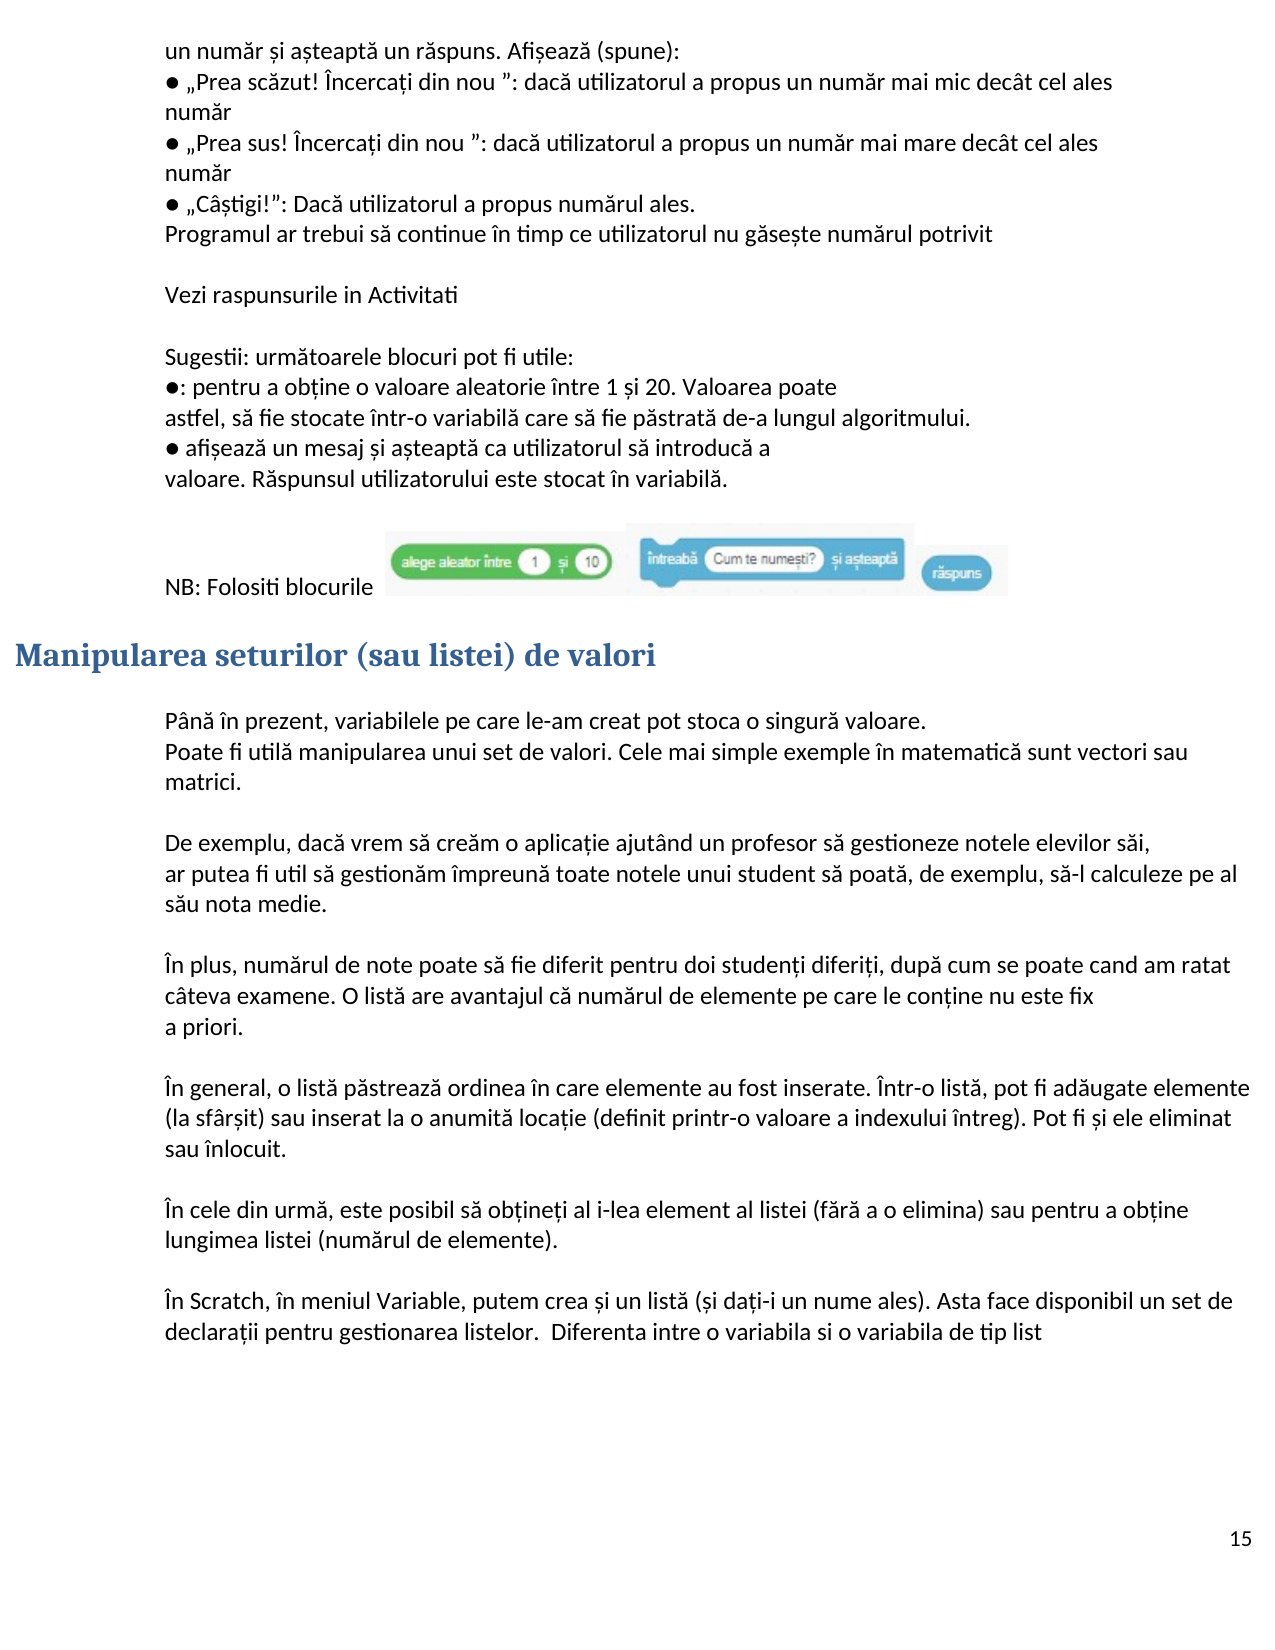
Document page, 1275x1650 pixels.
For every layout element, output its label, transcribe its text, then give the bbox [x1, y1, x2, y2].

text ar putea fi util să gestionăm împreună toate notele unui student să poată, de exemplu, să-l calculeze pe al său nota medie. [164, 858, 1252, 919]
text a priori. [164, 1011, 1252, 1041]
text Poate fi utilă manipularea unui set de valori. Cele mai simple exemple în matematică sunt vectori sau [164, 736, 1252, 766]
text ● „Prea scăzut! Încercați din nou ”: dacă utilizatorul a propus un număr mai mic decât cel ales [164, 66, 1252, 96]
text În cele din urmă, este posibil să obțineți al i-lea element al listei (fără a o elimina) sau pentru a obține lungimea listei (numărul de elemente). [164, 1194, 1252, 1255]
text un număr și așteaptă un răspuns. Afișează (spune): [164, 35, 1252, 66]
text De exemplu, dacă vrem să creăm o aplicație ajutând un profesor să gestioneze notele elevilor săi, [164, 827, 1252, 858]
subtitle Manipularea seturilor (sau listei) de valori [14, 637, 1252, 675]
text valoare. Răspunsul utilizatorului este stocat în variabilă. [164, 463, 1252, 493]
text (la sfârșit) sau inserat la o anumită locație (definit printr-o valoare a indexului întreg). Pot fi și ele eliminat sau înlocuit. [164, 1102, 1252, 1163]
text astfel, să fie stocate într-o variabilă care să fie păstrată de-a lungul algoritmului. [164, 402, 1252, 432]
text În general, o listă păstrează ordinea în care elemente au fost inserate. Într-o listă, pot fi adăugate elemente [164, 1072, 1252, 1102]
text În plus, numărul de note poate să fie diferit pentru doi studenți diferiți, după cum se poate cand am ratat câteva examene. O listă are avantajul că numărul de elemente pe care le conține nu este fix [164, 949, 1252, 1011]
text ● „Câștigi!”: Dacă utilizatorul a propus numărul ales. [164, 188, 1252, 218]
text ● afișează un mesaj și așteaptă ca utilizatorul să introducă a [164, 432, 1252, 463]
text număr [164, 157, 1252, 188]
text Până în prezent, variabilele pe care le-am creat pot stoca o singură valoare. [164, 705, 1252, 736]
text număr [164, 96, 1252, 127]
text matrici. [164, 766, 1252, 797]
text Programul ar trebui să continue în timp ce utilizatorul nu găsește numărul potrivit [164, 218, 1252, 249]
text ●: pentru a obține o valoare aleatorie între 1 și 20. Valoarea poate [164, 371, 1252, 402]
text ● „Prea sus! Încercați din nou ”: dacă utilizatorul a propus un număr mai mare decât cel ales [164, 127, 1252, 157]
text În Scratch, în meniul Variable, putem crea și un listă (și dați-i un nume ales). Asta face disponibil un set de declarații pentru gestionarea listelor. Diferenta intre o variabila si o variabila de tip list [164, 1285, 1252, 1346]
text Vezi raspunsurile in Activitati [164, 279, 1252, 310]
text Sugestii: următoarele blocuri pot fi utile: [164, 341, 1252, 371]
picture [385, 523, 1009, 596]
